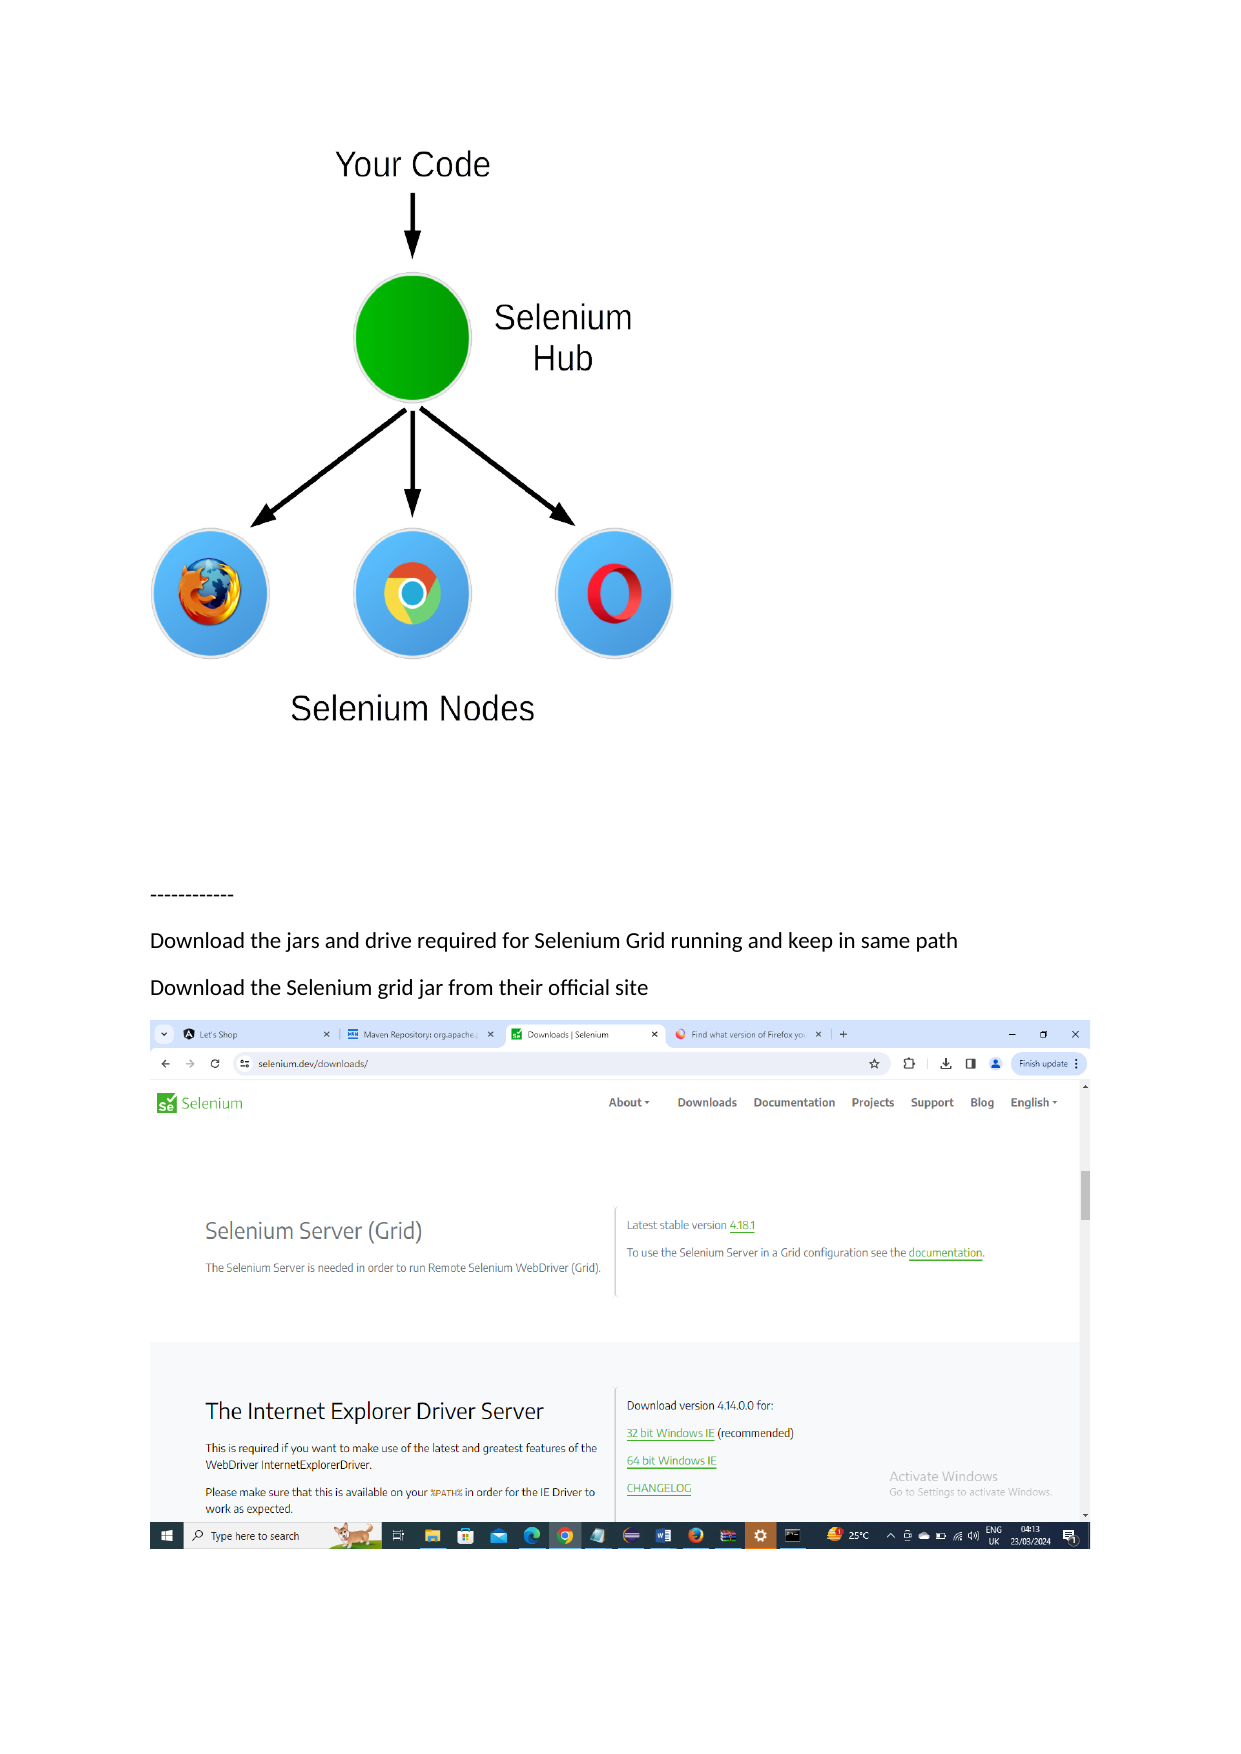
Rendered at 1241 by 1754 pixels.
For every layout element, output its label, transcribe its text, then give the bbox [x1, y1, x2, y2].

picture [150, 1020, 1091, 1549]
picture [150, 150, 674, 721]
text Download the jars and drive required for Selenium Grid running and keep in same path [150, 927, 1090, 955]
text ------------ [150, 880, 1090, 908]
text Download the Selenium grid jar from their official site [150, 973, 1090, 1002]
